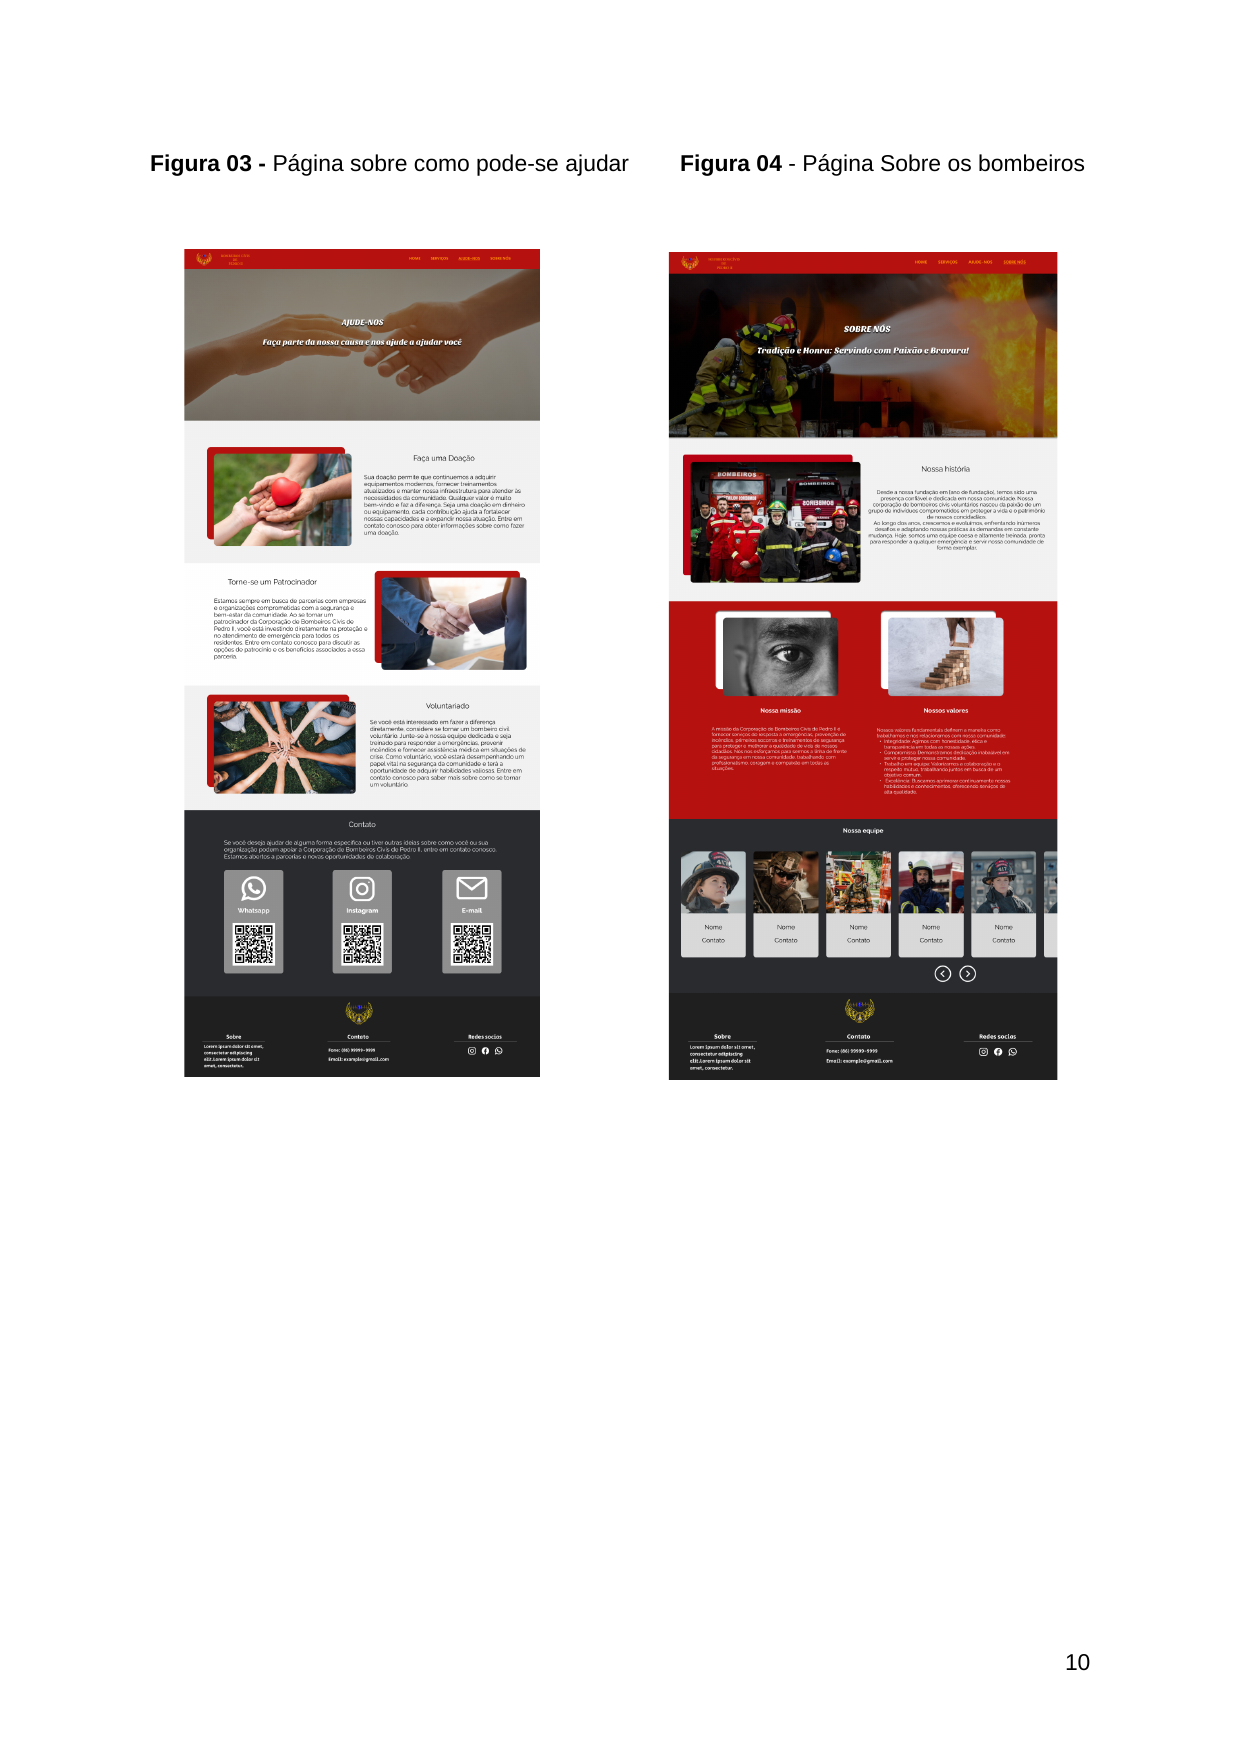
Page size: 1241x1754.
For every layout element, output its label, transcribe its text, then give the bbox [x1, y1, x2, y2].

picture [184, 249, 540, 1077]
picture [668, 252, 1058, 1080]
text Figura 03 - Página sobre como pode-se ajudar Figura 04 - Página Sobre os bombeiros [150, 150, 1090, 176]
